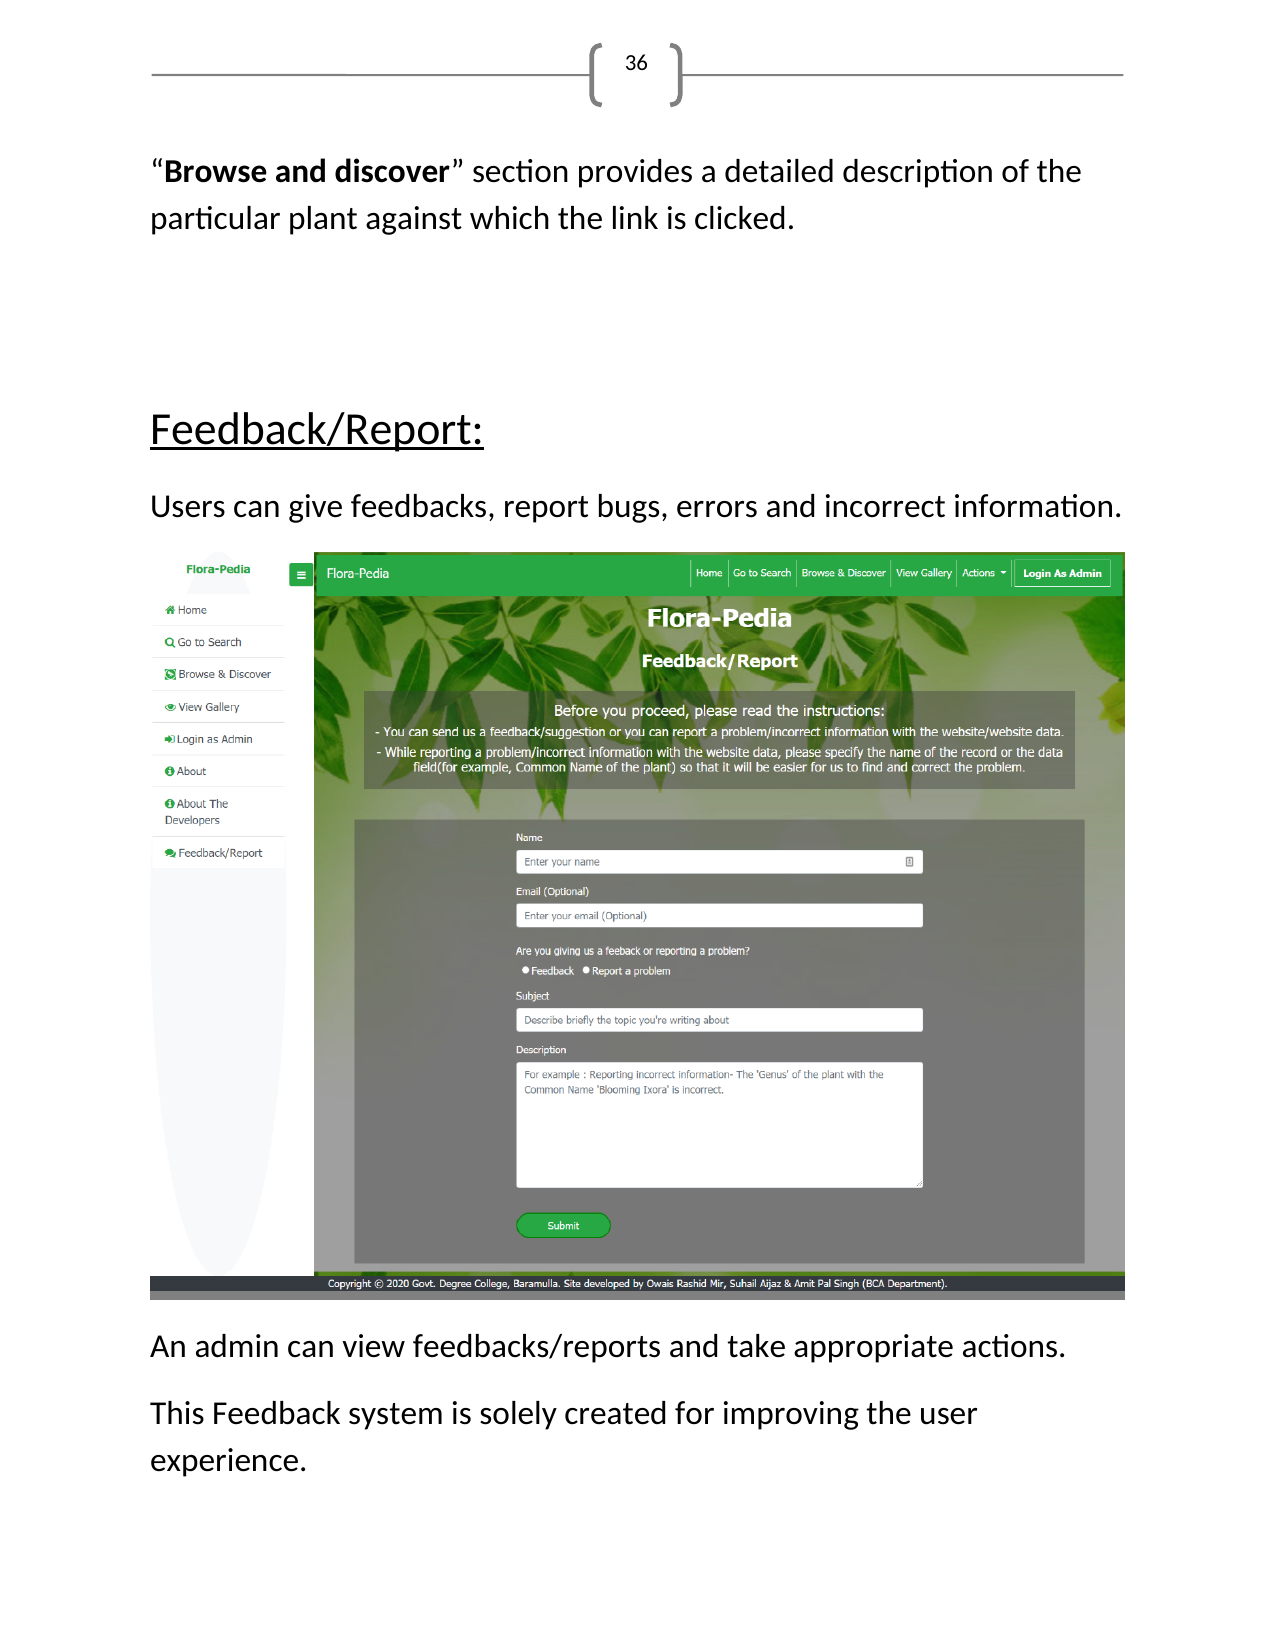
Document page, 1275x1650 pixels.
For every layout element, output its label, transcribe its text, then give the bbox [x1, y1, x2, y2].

picture [150, 552, 1125, 1300]
text This Feedback system is solely created for improving the user experience. [150, 1392, 1125, 1480]
text Feedback/Report: [150, 399, 1125, 456]
text Users can give feedbacks, report bugs, errors and incorrect information. [150, 485, 1125, 525]
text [150, 150, 1125, 237]
text An admin can view feedbacks/reports and take appropriate actions. [150, 1325, 1125, 1366]
